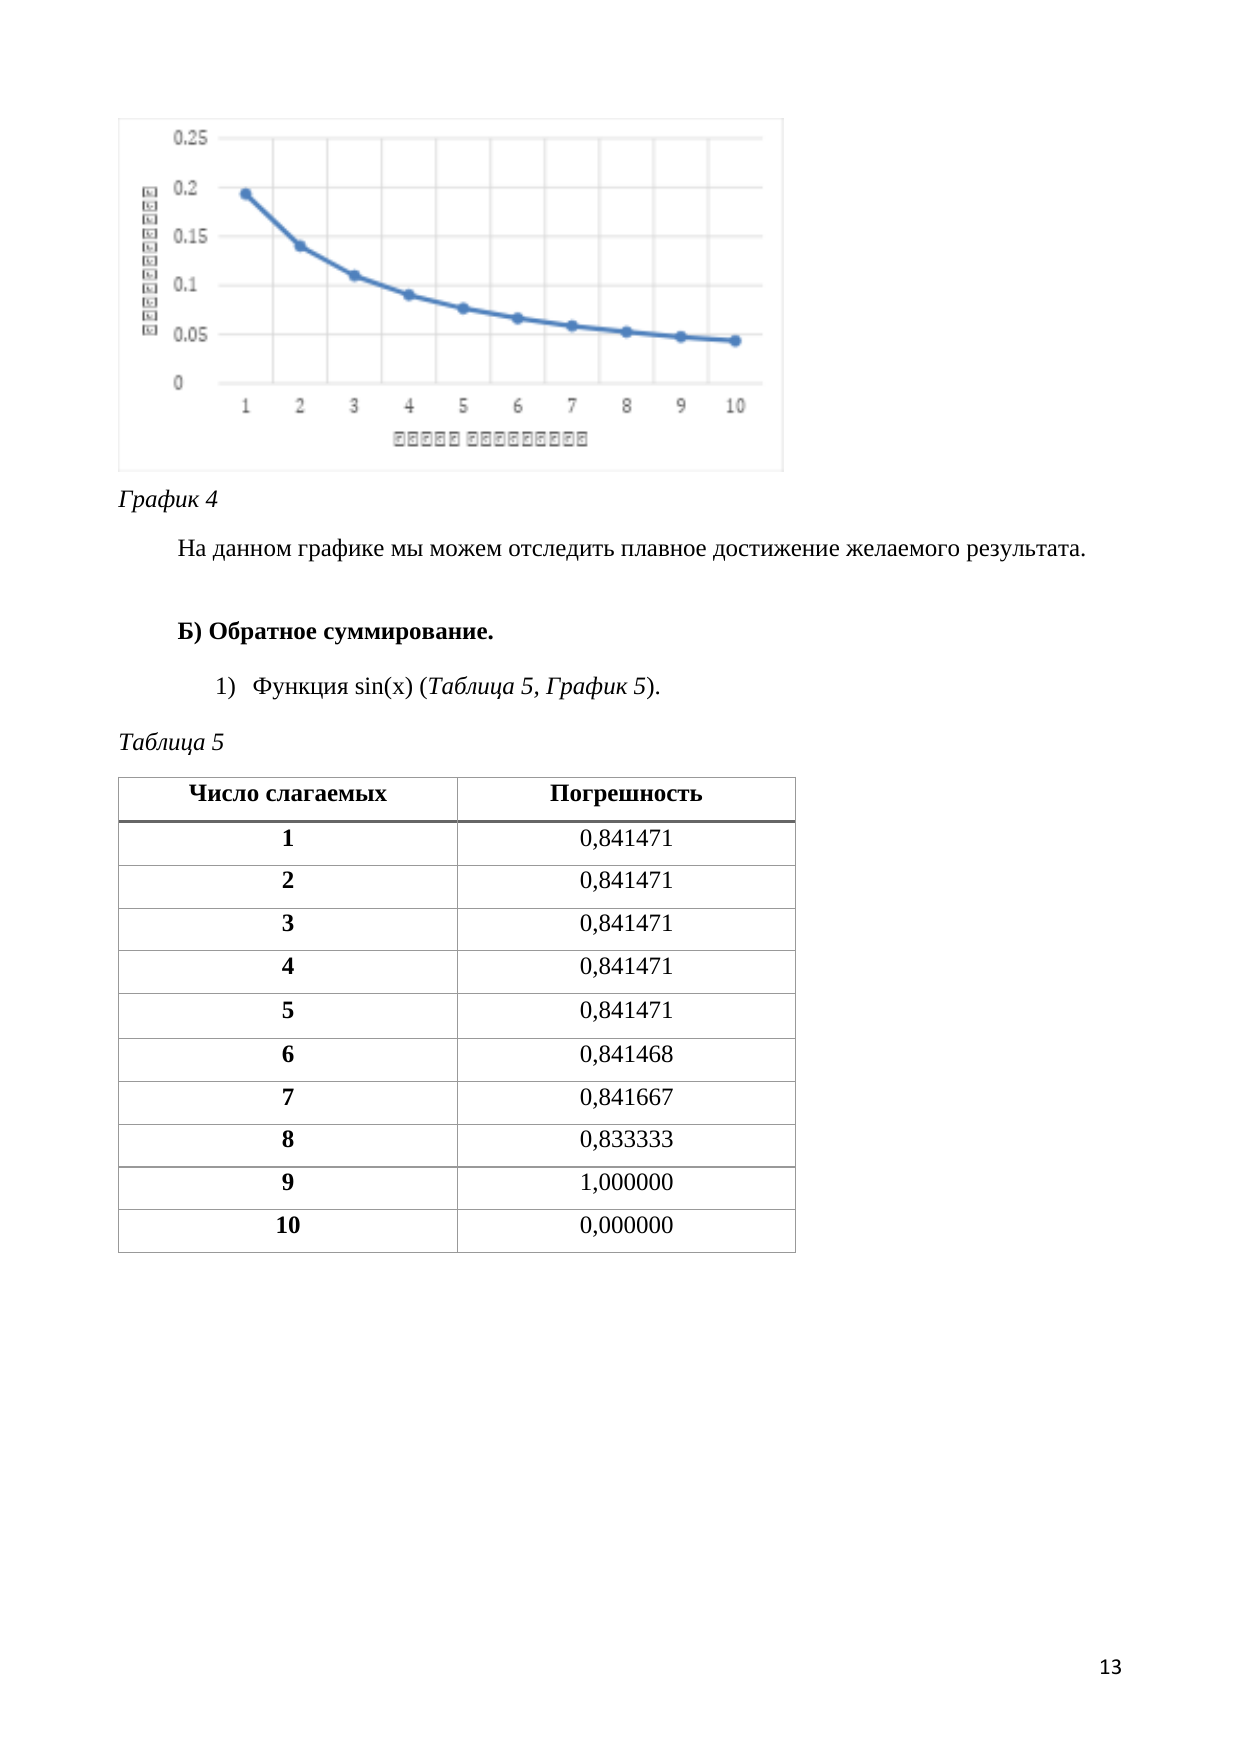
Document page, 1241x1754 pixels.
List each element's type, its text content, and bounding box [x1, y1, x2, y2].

table_cell 10 [119, 1210, 457, 1252]
table_cell 7 [119, 1082, 457, 1123]
list Функция sin(x) (Таблица 5, График 5). [215, 671, 1122, 700]
table_cell 2 [119, 866, 457, 907]
table_cell 4 [119, 951, 457, 993]
table_cell 3 [119, 909, 457, 950]
table_cell 0,000000 [458, 1210, 795, 1252]
table_cell 0,841471 [458, 909, 795, 950]
table_cell 0,841471 [458, 823, 795, 864]
text График 4 [118, 484, 1122, 512]
table_cell 0,841667 [458, 1082, 795, 1123]
table_header Число слагаемых [119, 778, 457, 819]
text Таблица 5 [118, 727, 1122, 756]
table_cell 9 [119, 1168, 457, 1209]
text На данном графике мы можем отследить плавное достижение желаемого результата. [118, 533, 1122, 562]
table_cell 0,841471 [458, 951, 795, 993]
text Б) Обратное суммирование. [118, 616, 1122, 644]
table_cell 8 [119, 1125, 457, 1166]
table_cell 1,000000 [458, 1168, 795, 1209]
table_cell 0,833333 [458, 1125, 795, 1166]
table_header Погрешность [458, 778, 795, 819]
picture [118, 118, 784, 472]
table_cell 5 [119, 994, 457, 1038]
table_cell 0,841471 [458, 994, 795, 1038]
table_cell 0,841468 [458, 1039, 795, 1081]
table_cell 1 [119, 823, 457, 864]
table_cell 0,841471 [458, 866, 795, 907]
table_cell 6 [119, 1039, 457, 1081]
